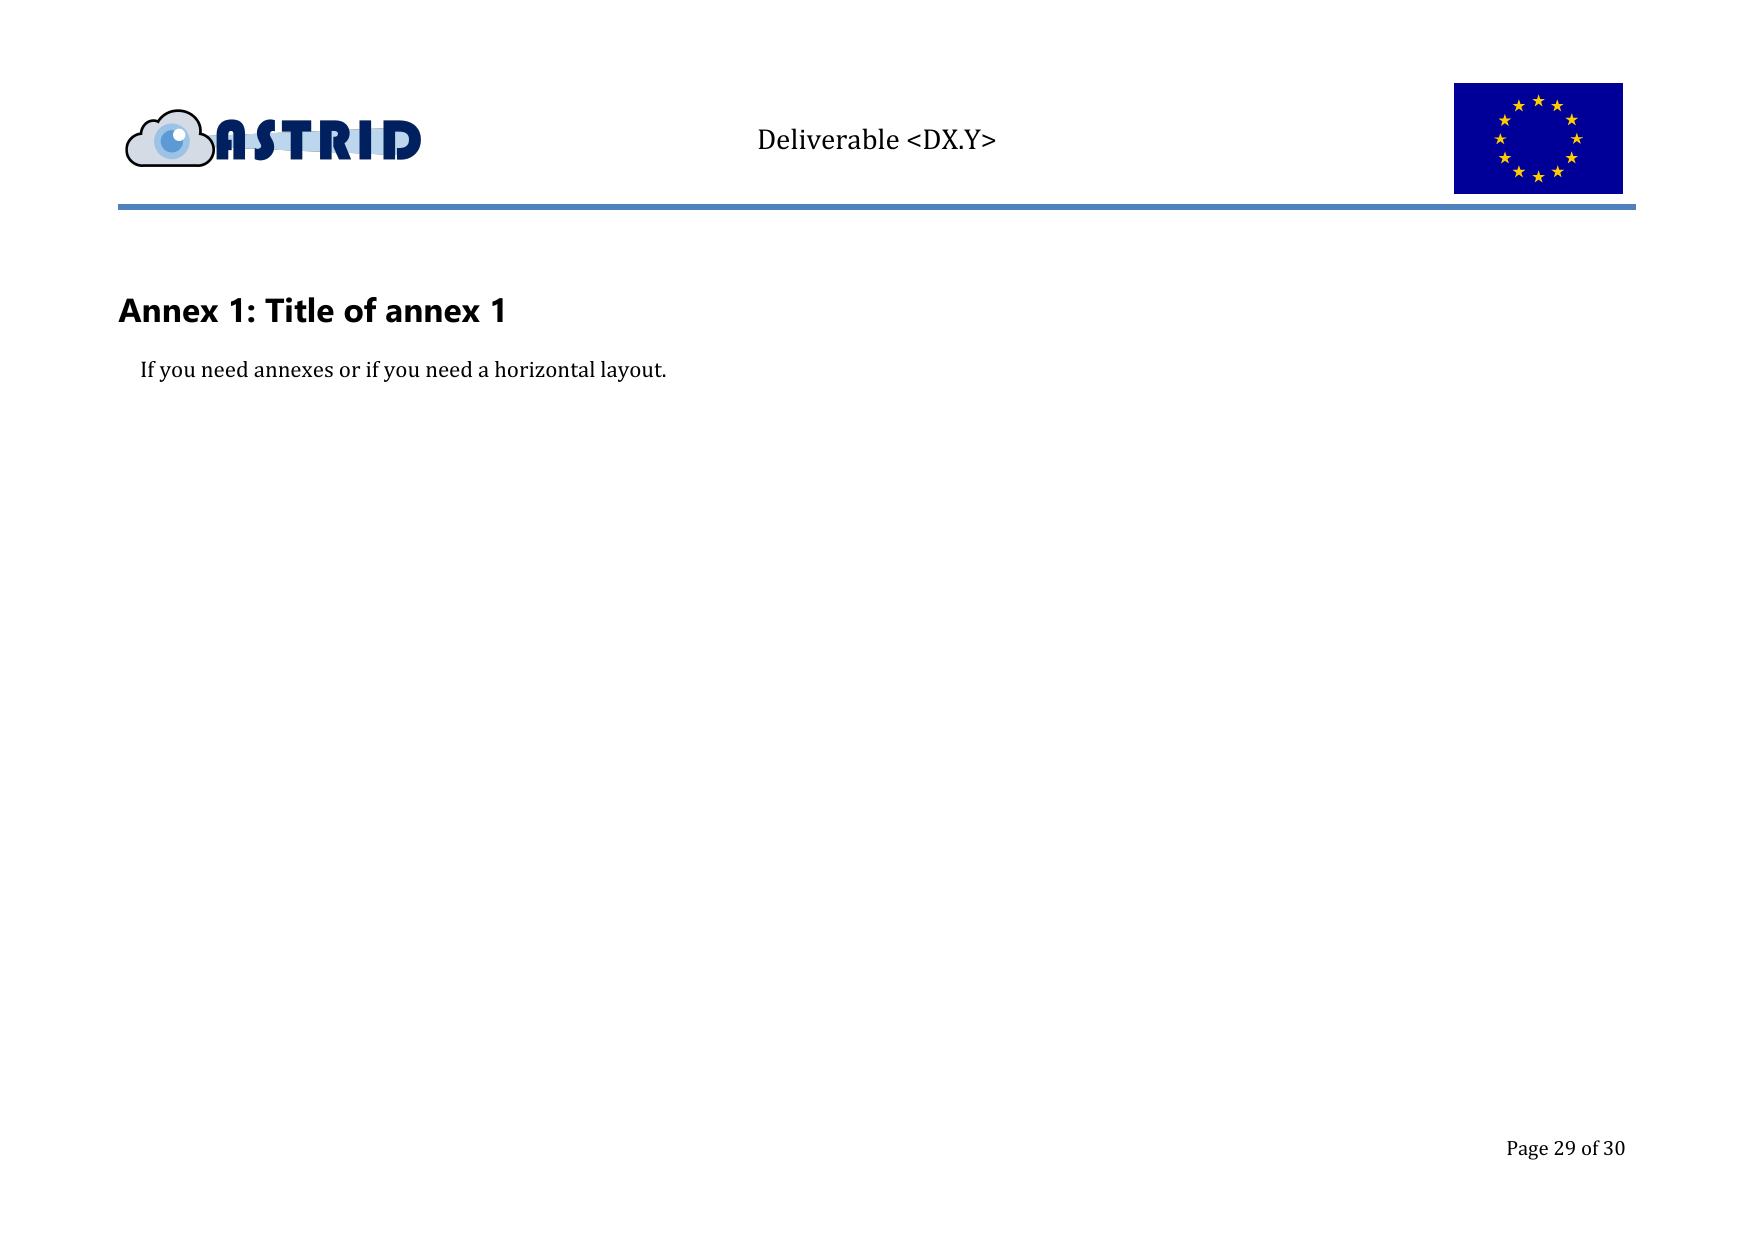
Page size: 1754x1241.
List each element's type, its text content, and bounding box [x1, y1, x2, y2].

text If you need annexes or if you need a horizontal layout. [118, 356, 1636, 382]
picture [1454, 83, 1623, 194]
subtitle Annex 1: Title of annex 1 [118, 286, 1636, 331]
picture [125, 106, 423, 171]
